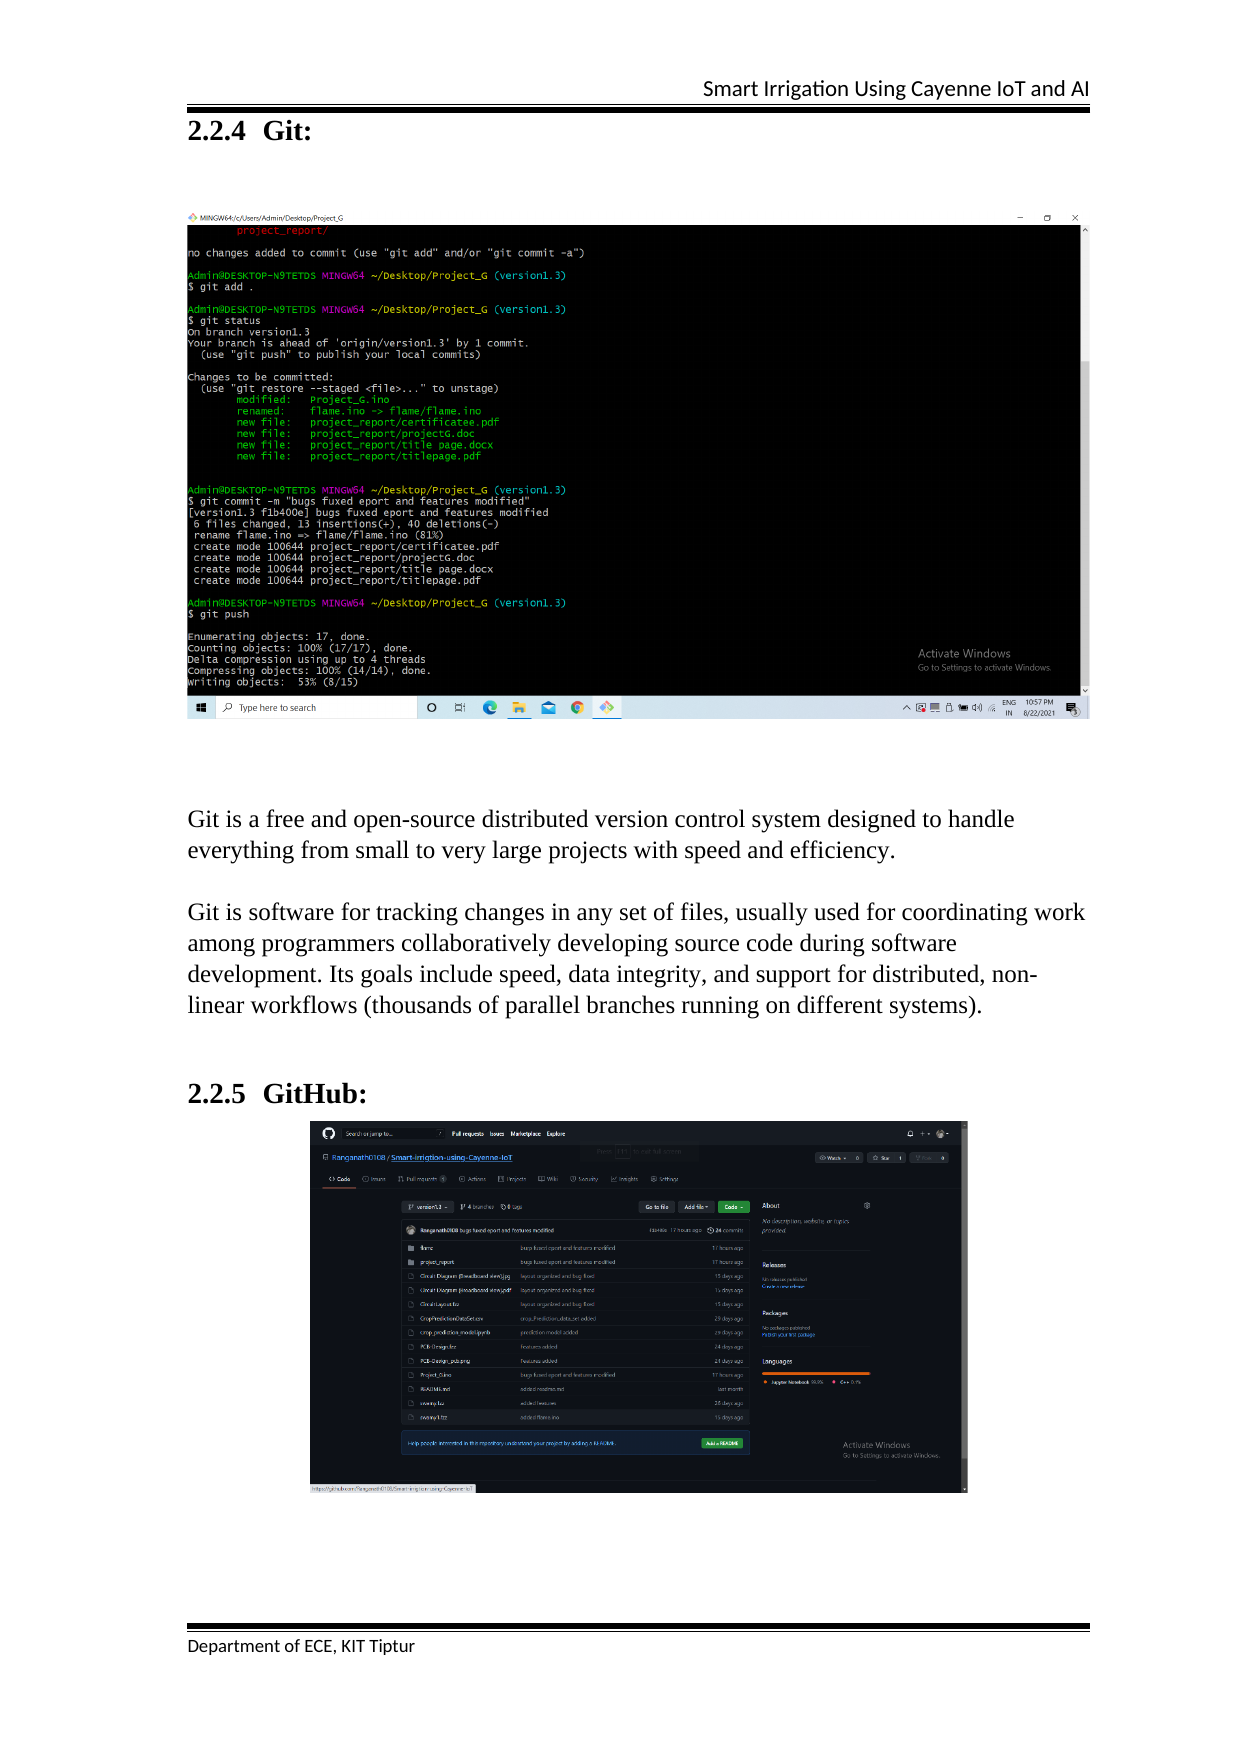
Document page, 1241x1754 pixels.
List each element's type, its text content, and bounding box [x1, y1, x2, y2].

picture [187, 211, 1090, 719]
list Git is software for tracking changes in any set of files, usually used for coordinating work among programmers collaboratively developing source code during software development. Its goals include speed, data integrity, and support for distributed, non-linear workflows (thousands of parallel branches running on different systems). [187, 897, 1090, 1019]
list Git is a free and open-source distributed version control system designed to handle everything from small to very large projects with speed and efficiency. [187, 804, 1090, 864]
picture [310, 1121, 968, 1493]
subtitle Git: [187, 113, 1090, 147]
subtitle GitHub: [187, 1077, 1090, 1110]
